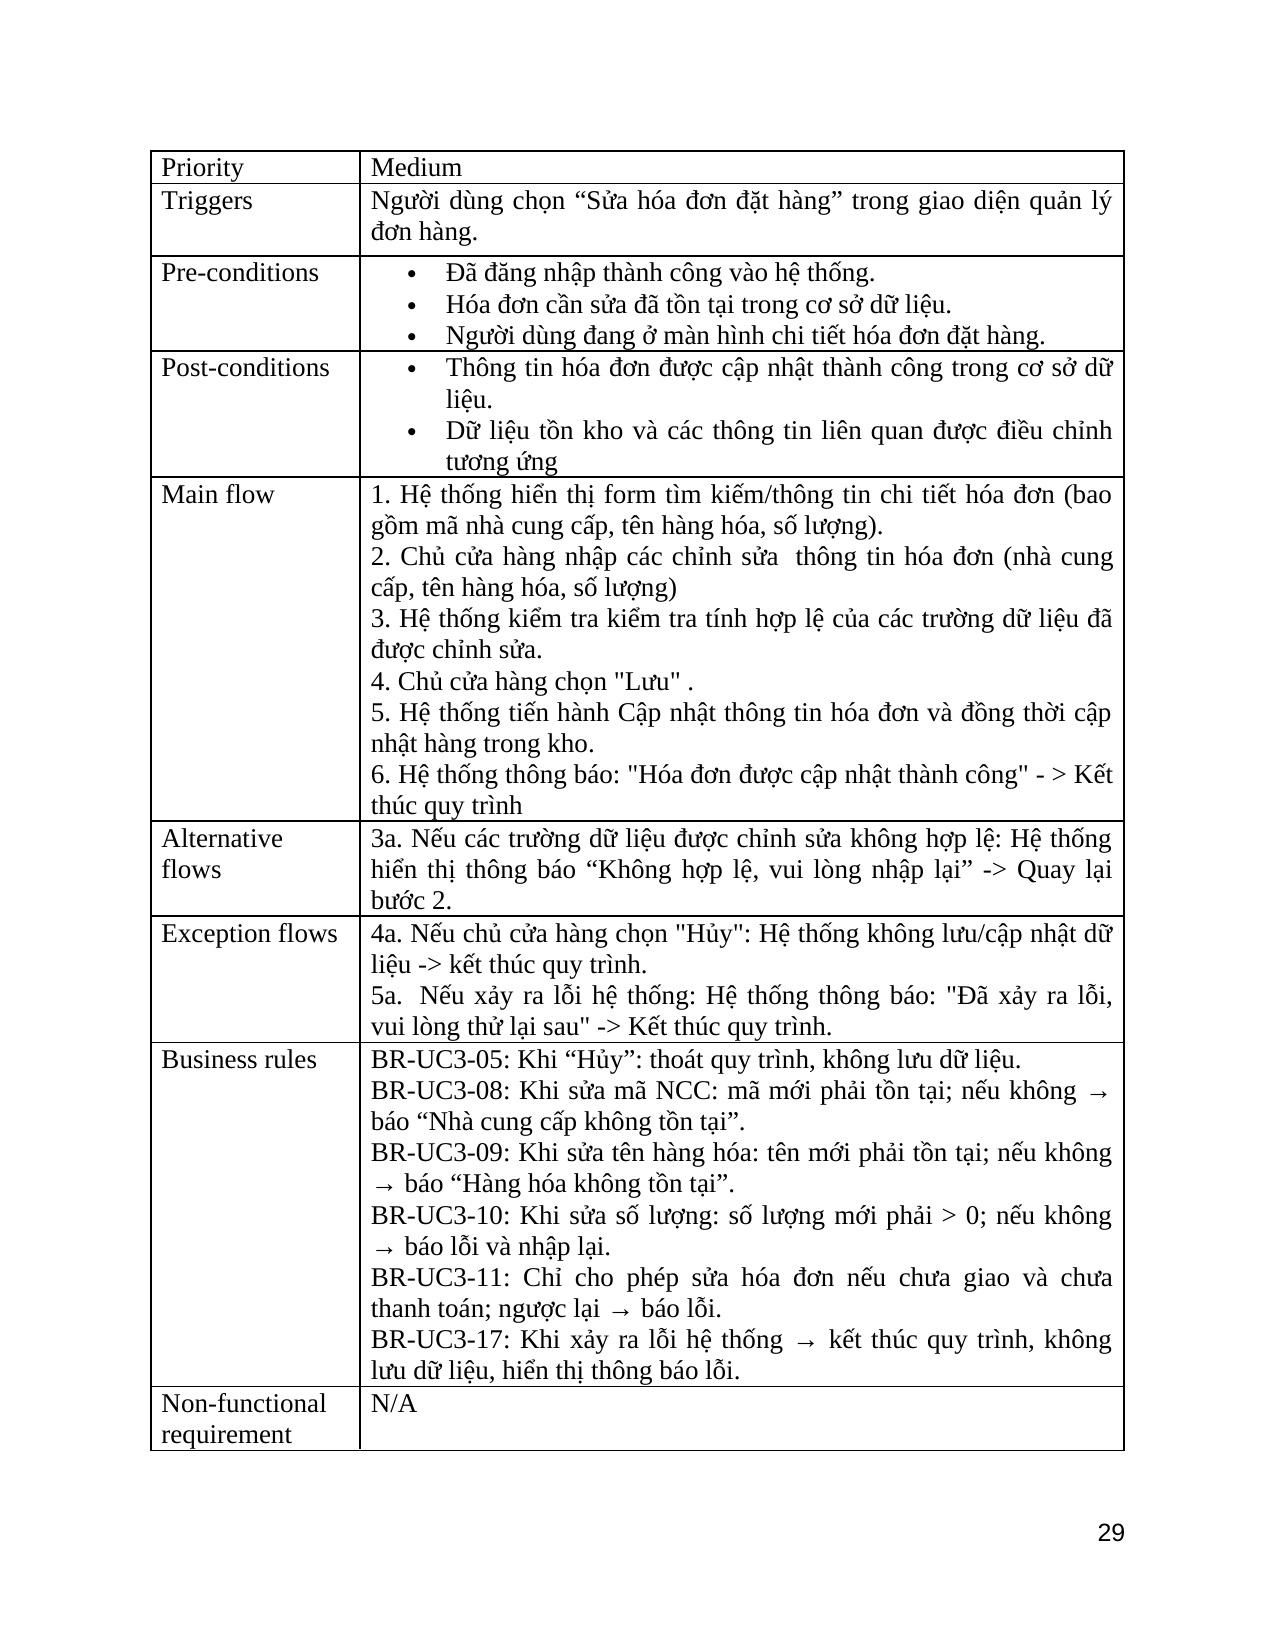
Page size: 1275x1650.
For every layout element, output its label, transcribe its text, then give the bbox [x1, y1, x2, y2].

table_cell Priority [152, 152, 359, 183]
table_cell Thông tin hóa đơn được cập nhật thành công trong cơ sở dữ liệu. Dữ liệu tồn kho và các thông tin liên quan được điều chỉnh tương ứng [361, 352, 1123, 476]
table_cell Medium [361, 152, 1123, 183]
table_cell 4a. Nếu chủ cửa hàng chọn "Hủy": Hệ thống không lưu/cập nhật dữ liệu -> kết thúc quy trình. 5a. Nếu xảy ra lỗi hệ thống: Hệ thống thông báo: "Đã xảy ra lỗi, vui lòng thử lại sau" -> Kết thúc quy trình. [361, 917, 1123, 1041]
table_cell 3a. Nếu các trường dữ liệu được chỉnh sửa không hợp lệ: Hệ thống hiển thị thông báo “Không hợp lệ, vui lòng nhập lại” -> Quay lại bước 2. [361, 822, 1123, 915]
table_cell Đã đăng nhập thành công vào hệ thống. Hóa đơn cần sửa đã tồn tại trong cơ sở dữ liệu. Người dùng đang ở màn hình chi tiết hóa đơn đặt hàng. [361, 257, 1123, 350]
table_cell N/A [361, 1387, 1123, 1449]
table_cell Exception flows [152, 917, 359, 1041]
table_cell Main flow [152, 478, 359, 820]
table_cell Alternative flows [152, 822, 359, 915]
table_cell Pre-conditions [152, 257, 359, 350]
table_cell Người dùng chọn “Sửa hóa đơn đặt hàng” trong giao diện quản lý đơn hàng. [361, 184, 1123, 255]
table_cell Business rules [152, 1043, 359, 1386]
table_cell BR-UC3-05: Khi “Hủy”: thoát quy trình, không lưu dữ liệu. BR-UC3-08: Khi sửa mã NCC: mã mới phải tồn tại; nếu không → báo “Nhà cung cấp không tồn tại”. BR-UC3-09: Khi sửa tên hàng hóa: tên mới phải tồn tại; nếu không → báo “Hàng hóa không tồn tại”. BR-UC3-10: Khi sửa số lượng: số lượng mới phải > 0; nếu không → báo lỗi và nhập lại. BR-UC3-11: Chỉ cho phép sửa hóa đơn nếu chưa giao và chưa thanh toán; ngược lại → báo lỗi. BR-UC3-17: Khi xảy ra lỗi hệ thống → kết thúc quy trình, không lưu dữ liệu, hiển thị thông báo lỗi. [361, 1043, 1123, 1386]
table_cell Non-functional requirement [152, 1387, 359, 1449]
table_cell 1. Hệ thống hiển thị form tìm kiếm/thông tin chi tiết hóa đơn (bao gồm mã nhà cung cấp, tên hàng hóa, số lượng). 2. Chủ cửa hàng nhập các chỉnh sửa thông tin hóa đơn (nhà cung cấp, tên hàng hóa, số lượng) 3. Hệ thống kiểm tra kiểm tra tính hợp lệ của các trường dữ liệu đã được chỉnh sửa. 4. Chủ cửa hàng chọn "Lưu" . 5. Hệ thống tiến hành Cập nhật thông tin hóa đơn và đồng thời cập nhật hàng trong kho. 6. Hệ thống thông báo: "Hóa đơn được cập nhật thành công" - > Kết thúc quy trình [361, 478, 1123, 820]
table_cell Triggers [152, 184, 359, 255]
table_cell Post-conditions [152, 352, 359, 476]
